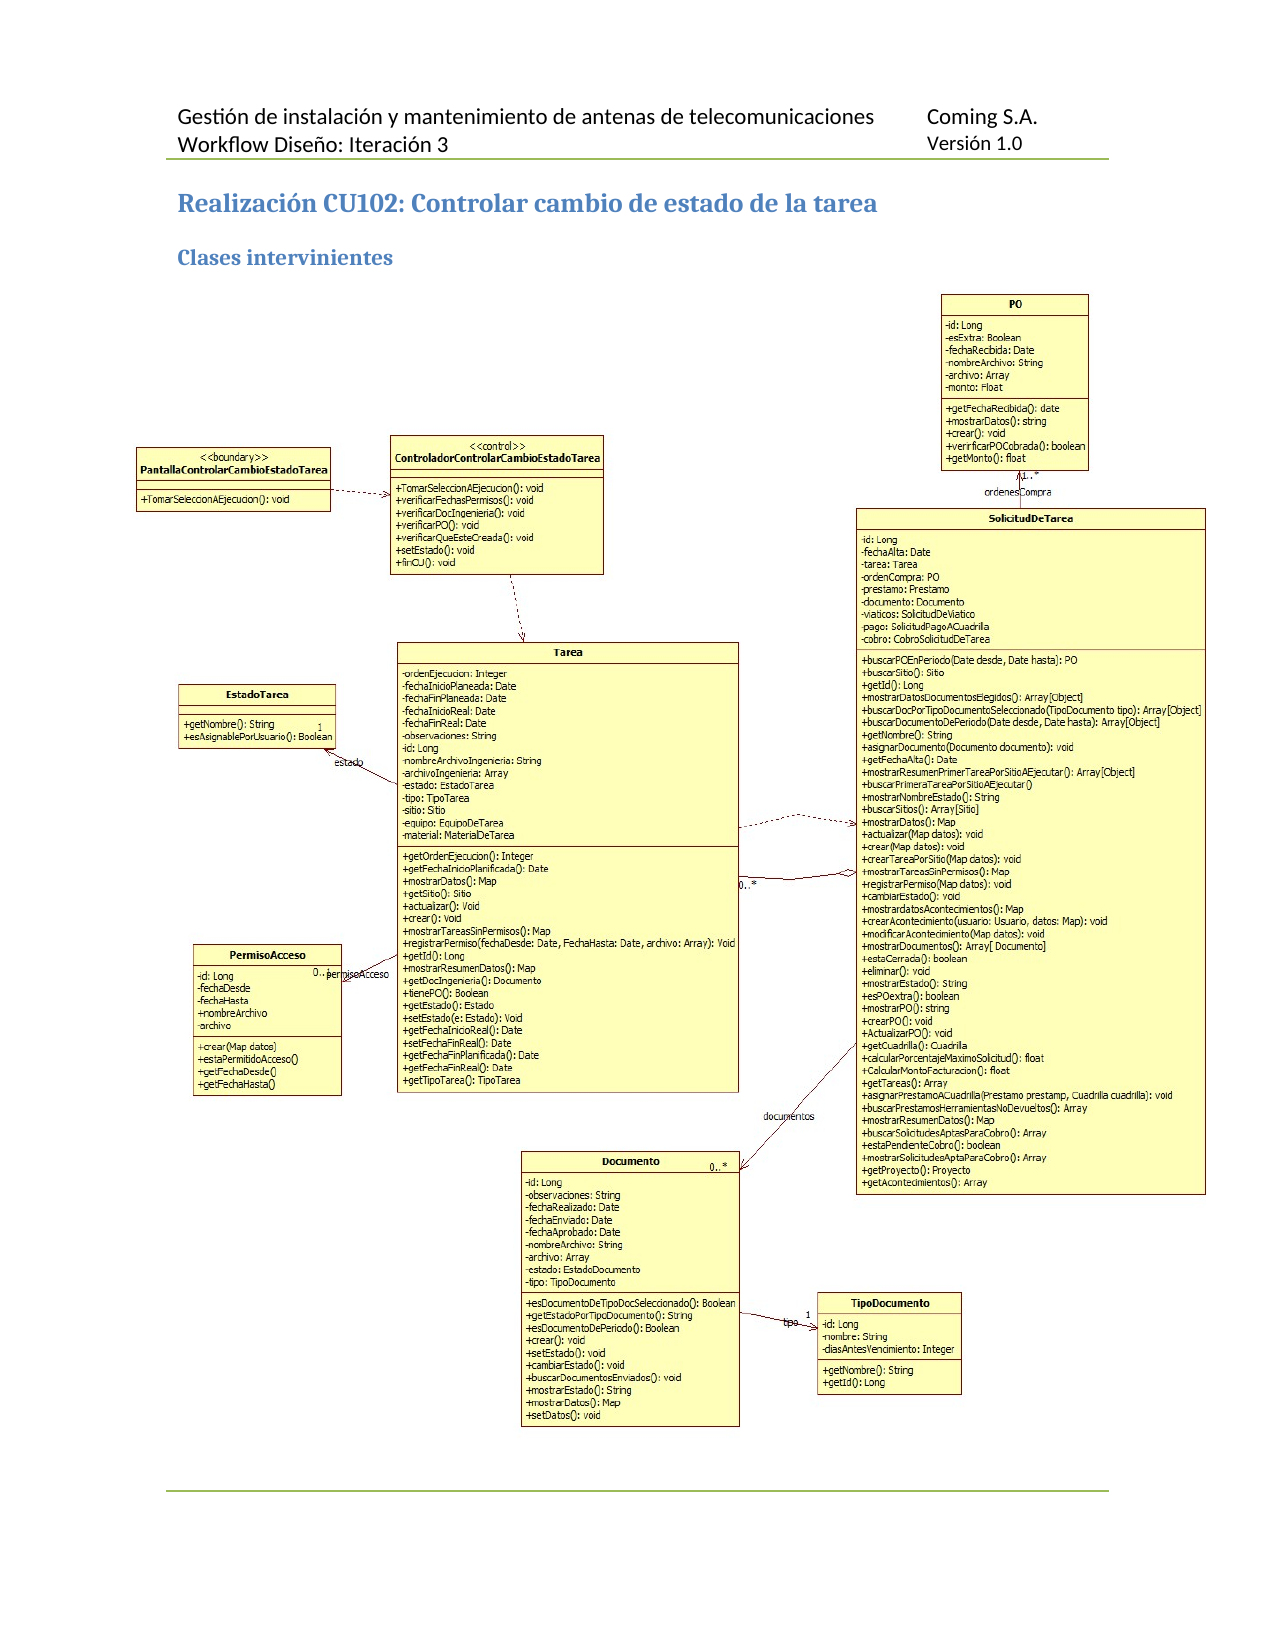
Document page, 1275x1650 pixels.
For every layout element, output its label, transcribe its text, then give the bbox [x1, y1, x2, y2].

subtitle Clases intervinientes [177, 244, 1098, 271]
picture [118, 274, 1223, 1446]
subtitle Realización CU102: Controlar cambio de estado de la tarea [177, 188, 1098, 219]
